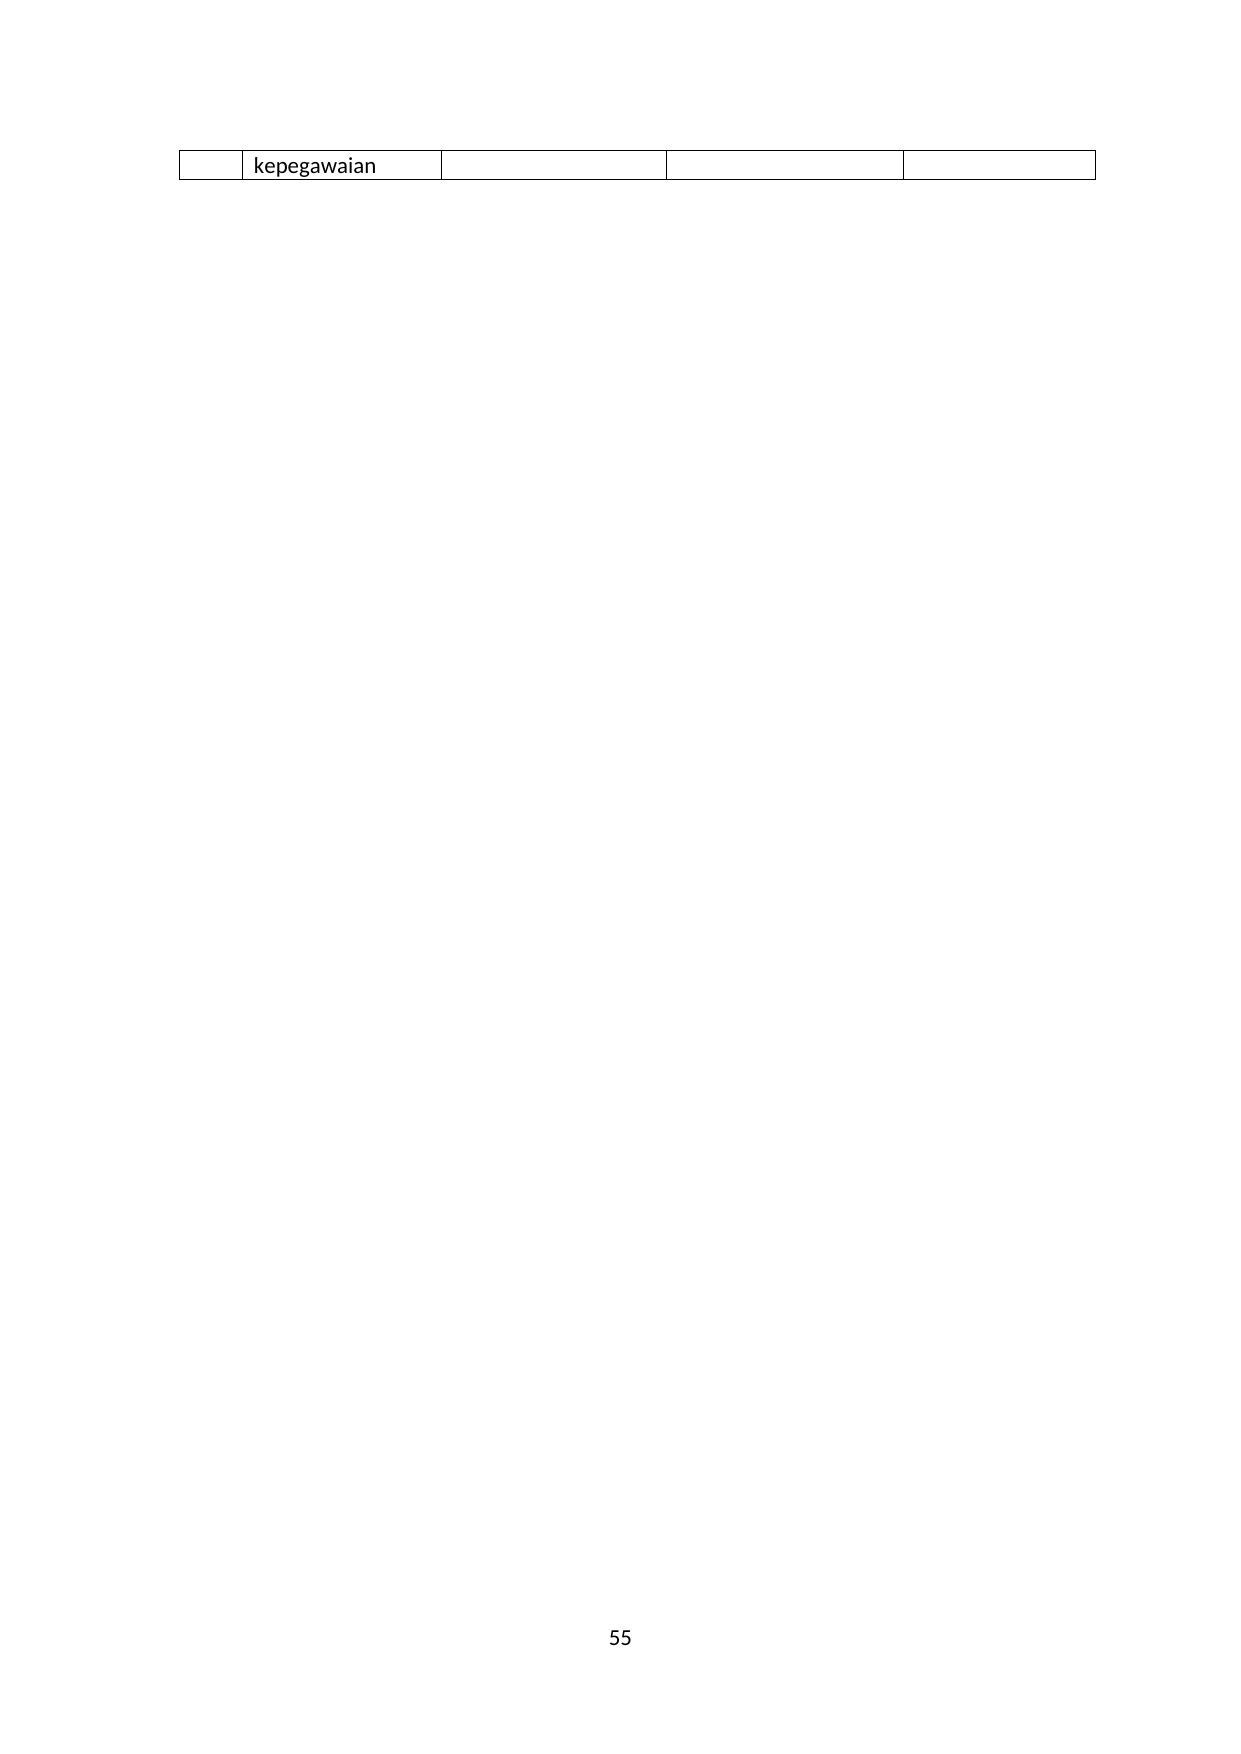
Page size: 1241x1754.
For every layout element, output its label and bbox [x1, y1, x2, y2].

table_cell [904, 151, 1095, 179]
table_cell [243, 151, 441, 179]
table_cell [667, 151, 903, 179]
table_cell [180, 151, 242, 179]
table_cell [442, 151, 666, 179]
